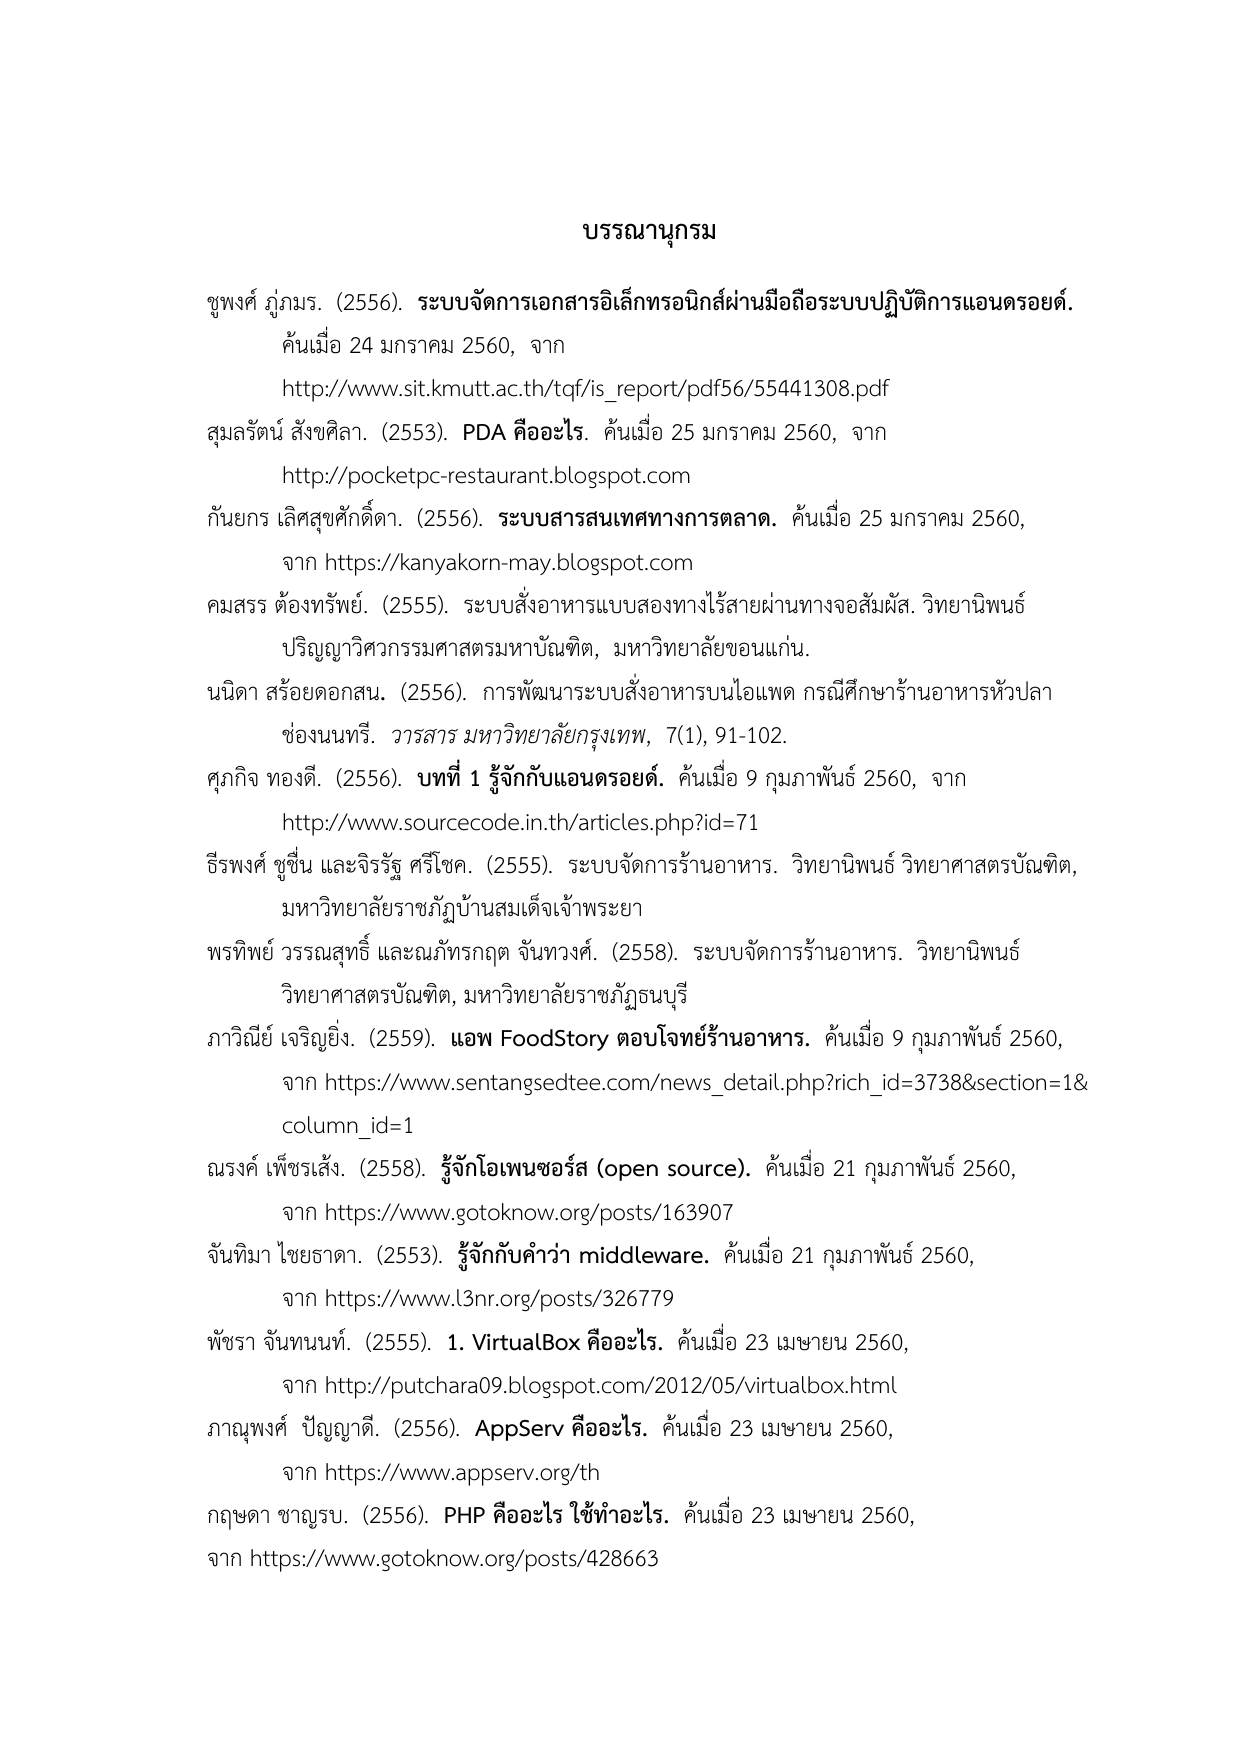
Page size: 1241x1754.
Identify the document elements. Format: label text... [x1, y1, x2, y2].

text ช่องนนทรี. วารสาร มหาวิทยาลัยกรุงเทพ, 7(1), 91-102. [282, 714, 1092, 752]
text กฤษดา ชาญรบ. (2556). PHP คืออะไร ใช้ทำอะไร. ค้นเมื่อ 23 เมษายน 2560, [207, 1494, 1092, 1532]
text ภาวิณีย์ เจริญยิ่ง. (2559). แอพ FoodStory ตอบโจทย์ร้านอาหาร. ค้นเมื่อ 9 กุมภาพันธ์ 2560, [207, 1017, 1092, 1055]
text ธีรพงศ์ ชูชื่น และจิรรัฐ ศรีโชค. (2555). ระบบจัดการร้านอาหาร. วิทยานิพนธ์ วิทยาศาสตรบัณฑิต, [207, 844, 1092, 882]
text พรทิพย์ วรรณสุทธิ์ และณภัทรกฤต จันทวงศ์. (2558). ระบบจัดการร้านอาหาร. วิทยานิพนธ์ [207, 931, 1092, 968]
text ภาณุพงศ์ ปัญญาดี. (2556). AppServ คืออะไร. ค้นเมื่อ 23 เมษายน 2560, [207, 1407, 1092, 1445]
text ศุภกิจ ทองดี. (2556). บทที่ 1 รู้จักกับแอนดรอยด์. ค้นเมื่อ 9 กุมภาพันธ์ 2560, จาก [207, 757, 1092, 795]
text จาก https://kanyakorn-may.blogspot.com [207, 541, 1092, 578]
text จาก https://www.l3nr.org/posts/326779 [207, 1277, 1092, 1315]
text http://www.sourcecode.in.th/articles.php?id=71 [207, 801, 1092, 838]
text ชูพงศ์ ภู่ภมร. (2556). ระบบจัดการเอกสารอิเล็กทรอนิกส์ผ่านมือถือระบบปฏิบัติการแอนดรอยด์. ค้นเมื่อ 24 มกราคม 2560, จาก http://www.sit.kmutt.ac.th/tqf/is_report/pdf56/55441308.pdf [207, 281, 1092, 405]
text จาก https://www.gotoknow.org/posts/428663 [207, 1537, 1092, 1575]
text นนิดา สร้อยดอกสน. (2556). การพัฒนาระบบสั่งอาหารบนไอแพด กรณีศึกษาร้านอาหารหัวปลา [207, 671, 1092, 708]
text ณรงค์ เพ็ชรเส้ง. (2558). รู้จักโอเพนซอร์ส (open source). ค้นเมื่อ 21 กุมภาพันธ์ 2560, [207, 1147, 1092, 1185]
text จาก https://www.sentangsedtee.com/news_detail.php?rich_id=3738&section=1& column_id=1 [282, 1061, 1092, 1142]
text จาก https://www.appserv.org/th [207, 1451, 1092, 1488]
text คมสรร ต้องทรัพย์. (2555). ระบบสั่งอาหารแบบสองทางไร้สายผ่านทางจอสัมผัส. วิทยานิพนธ์ [207, 584, 1092, 622]
text http://pocketpc-restaurant.blogspot.com กันยกร เลิศสุขศักดิ์ดา. (2556). ระบบสารสนเทศทางการตลาด. ค้นเมื่อ 25 มกราคม 2560, [207, 454, 1092, 535]
text สุมลรัตน์ สังขศิลา. (2553). PDA คืออะไร. ค้นเมื่อ 25 มกราคม 2560, จาก [207, 411, 1092, 448]
text มหาวิทยาลัยราชภัฏบ้านสมเด็จเจ้าพระยา [207, 887, 1092, 925]
text จาก https://www.gotoknow.org/posts/163907 [207, 1191, 1092, 1228]
text พัชรา จันทนนท์. (2555). 1. VirtualBoxคืออะไร. ค้นเมื่อ 23 เมษายน 2560, [207, 1321, 1092, 1358]
text บรรณานุกรม [207, 207, 1092, 249]
text จันทิมา ไชยธาดา. (2553). รู้จักกับคำว่า middleware. ค้นเมื่อ 21 กุมภาพันธ์ 2560, [207, 1234, 1092, 1272]
text จาก http://putchara09.blogspot.com/2012/05/virtualbox.html [207, 1364, 1092, 1402]
text ปริญญาวิศวกรรมศาสตรมหาบัณฑิต, มหาวิทยาลัยขอนแก่น. [207, 627, 1092, 665]
text วิทยาศาสตรบัณฑิต, มหาวิทยาลัยราชภัฏธนบุรี [207, 974, 1092, 1012]
